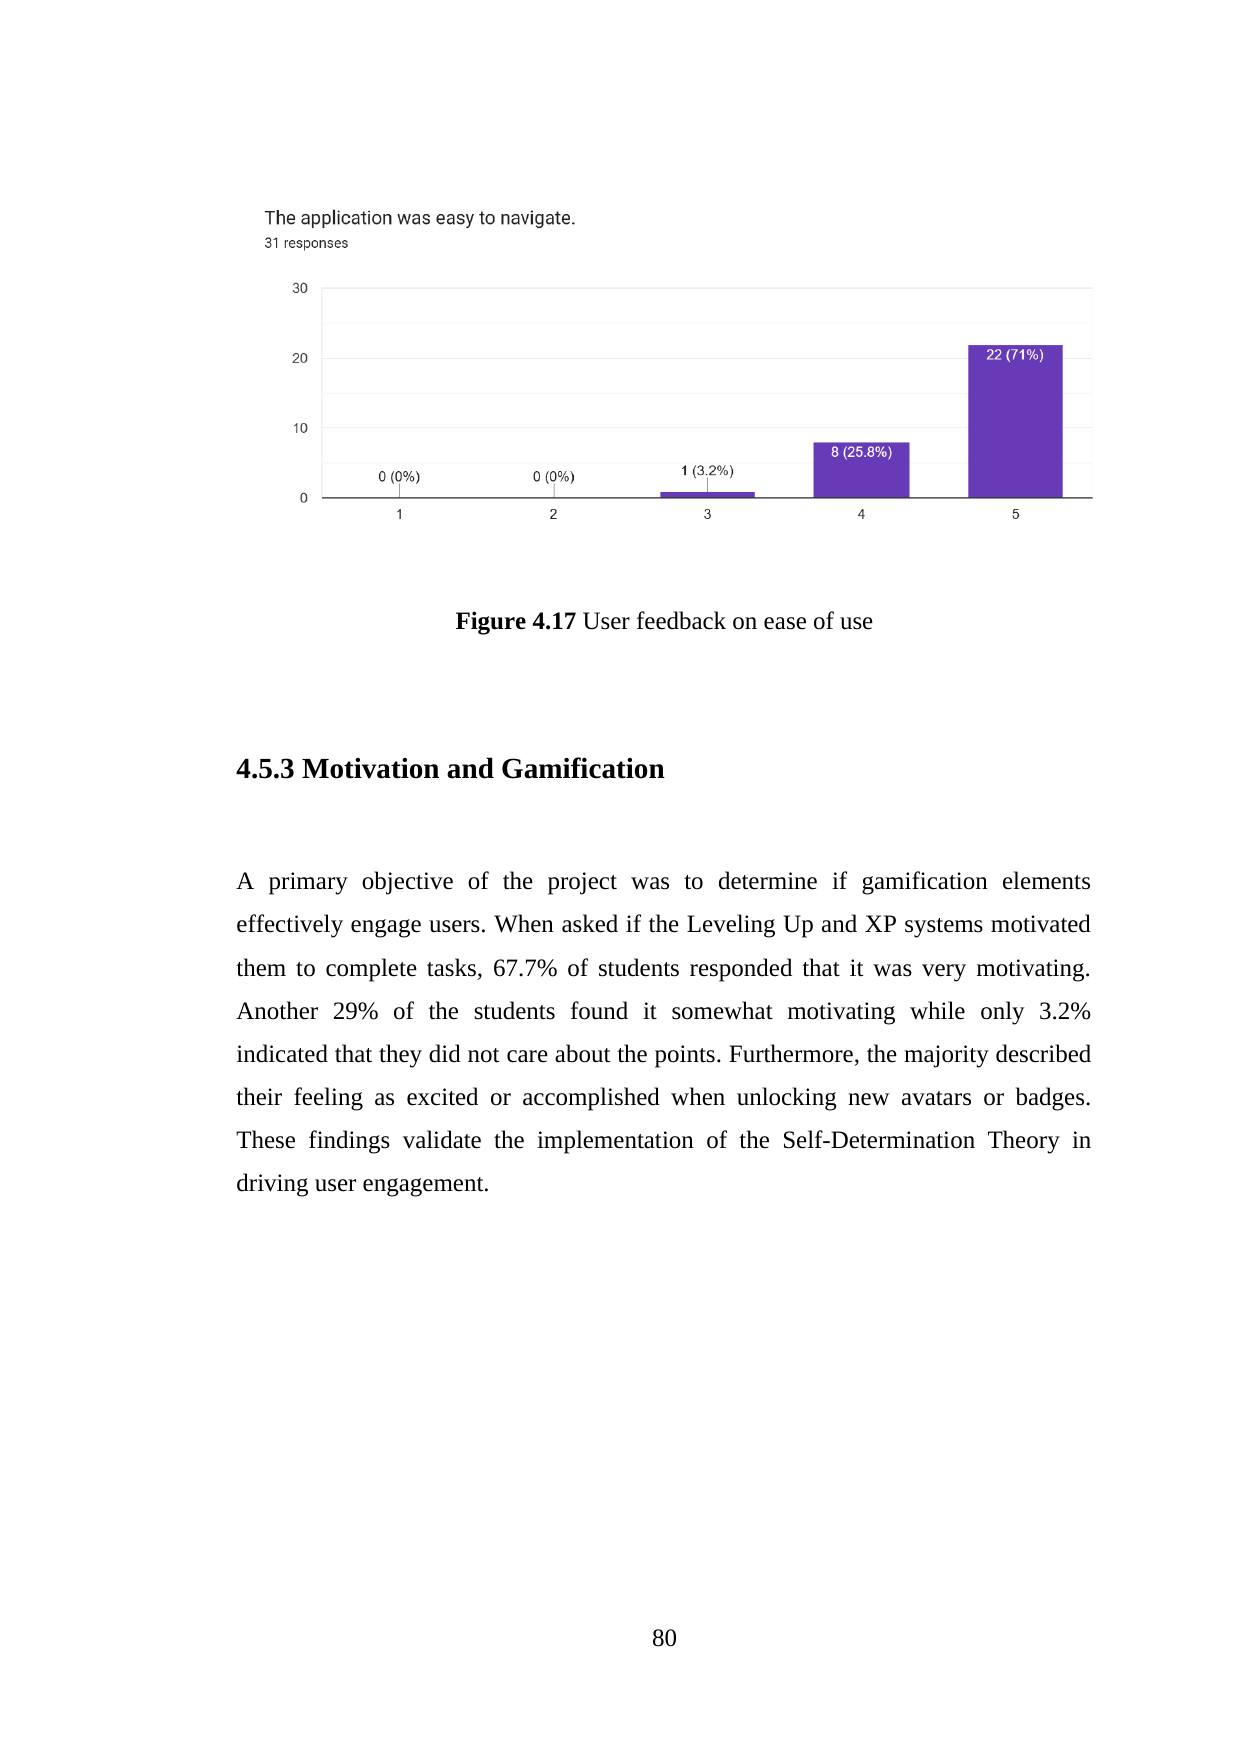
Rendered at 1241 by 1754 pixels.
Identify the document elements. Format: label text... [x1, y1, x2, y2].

text A primary objective of the project was to determine if gamification elements effectively engage users. When asked if the Leveling Up and XP systems motivated them to complete tasks, 67.7% of students responded that it was very motivating. Another 29% of the students found it somewhat motivating while only 3.2% indicated that they did not care about the points. Furthermore, the majority described their feeling as excited or accomplished when unlocking new avatars or badges. These findings validate the implementation of the Self-Determination Theory in driving user engagement. [236, 866, 1092, 1197]
text 4.5.3 Motivation and Gamification [236, 751, 1092, 784]
picture [236, 177, 1093, 585]
text Figure 4.17 User feedback on ease of use [236, 606, 1092, 635]
